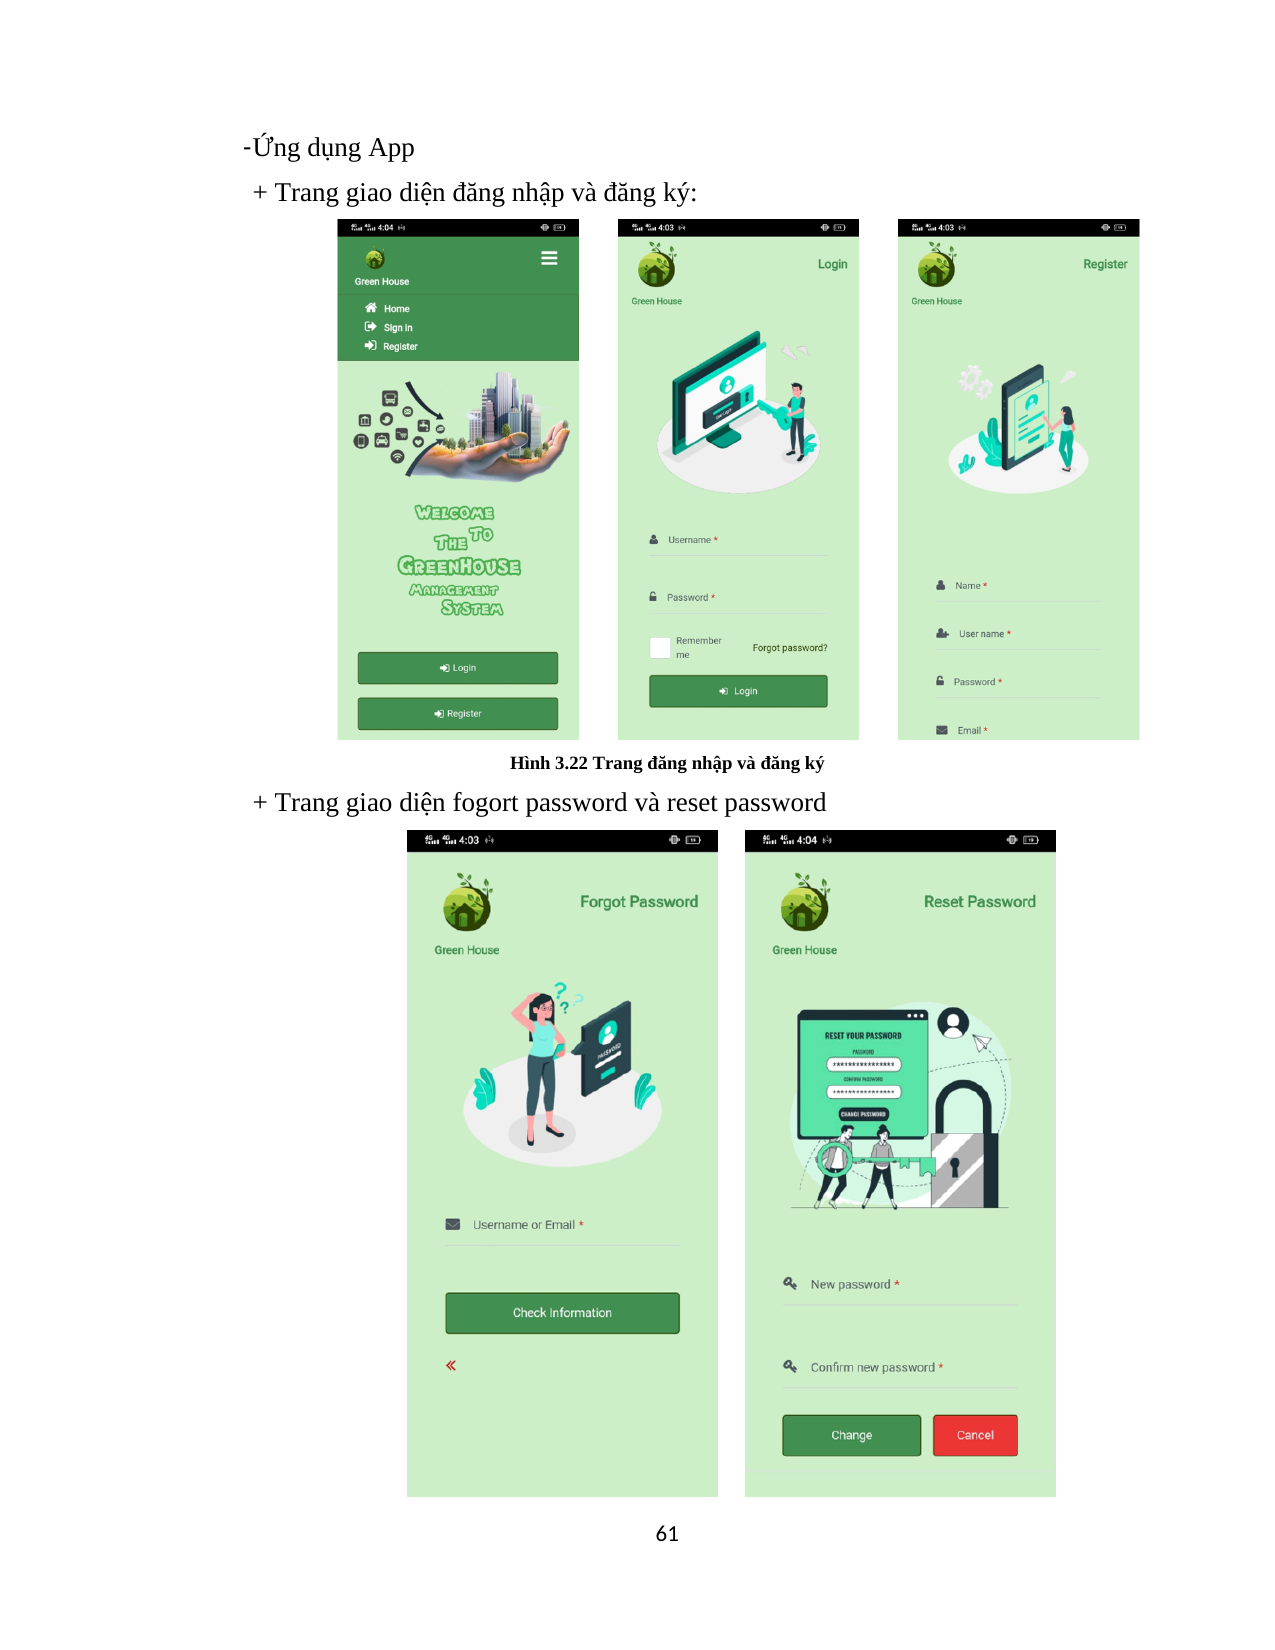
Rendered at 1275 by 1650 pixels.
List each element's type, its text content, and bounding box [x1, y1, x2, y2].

list Ứng dụng App [243, 131, 1157, 164]
text Hình 3.22 Trang đăng nhập và đăng ký [177, 752, 1157, 774]
picture [330, 219, 1144, 740]
picture [397, 830, 1068, 1497]
text + Trang giao diện fogort password và reset password [177, 786, 1157, 817]
text + Trang giao diện đăng nhập và đăng ký: [177, 176, 1157, 207]
